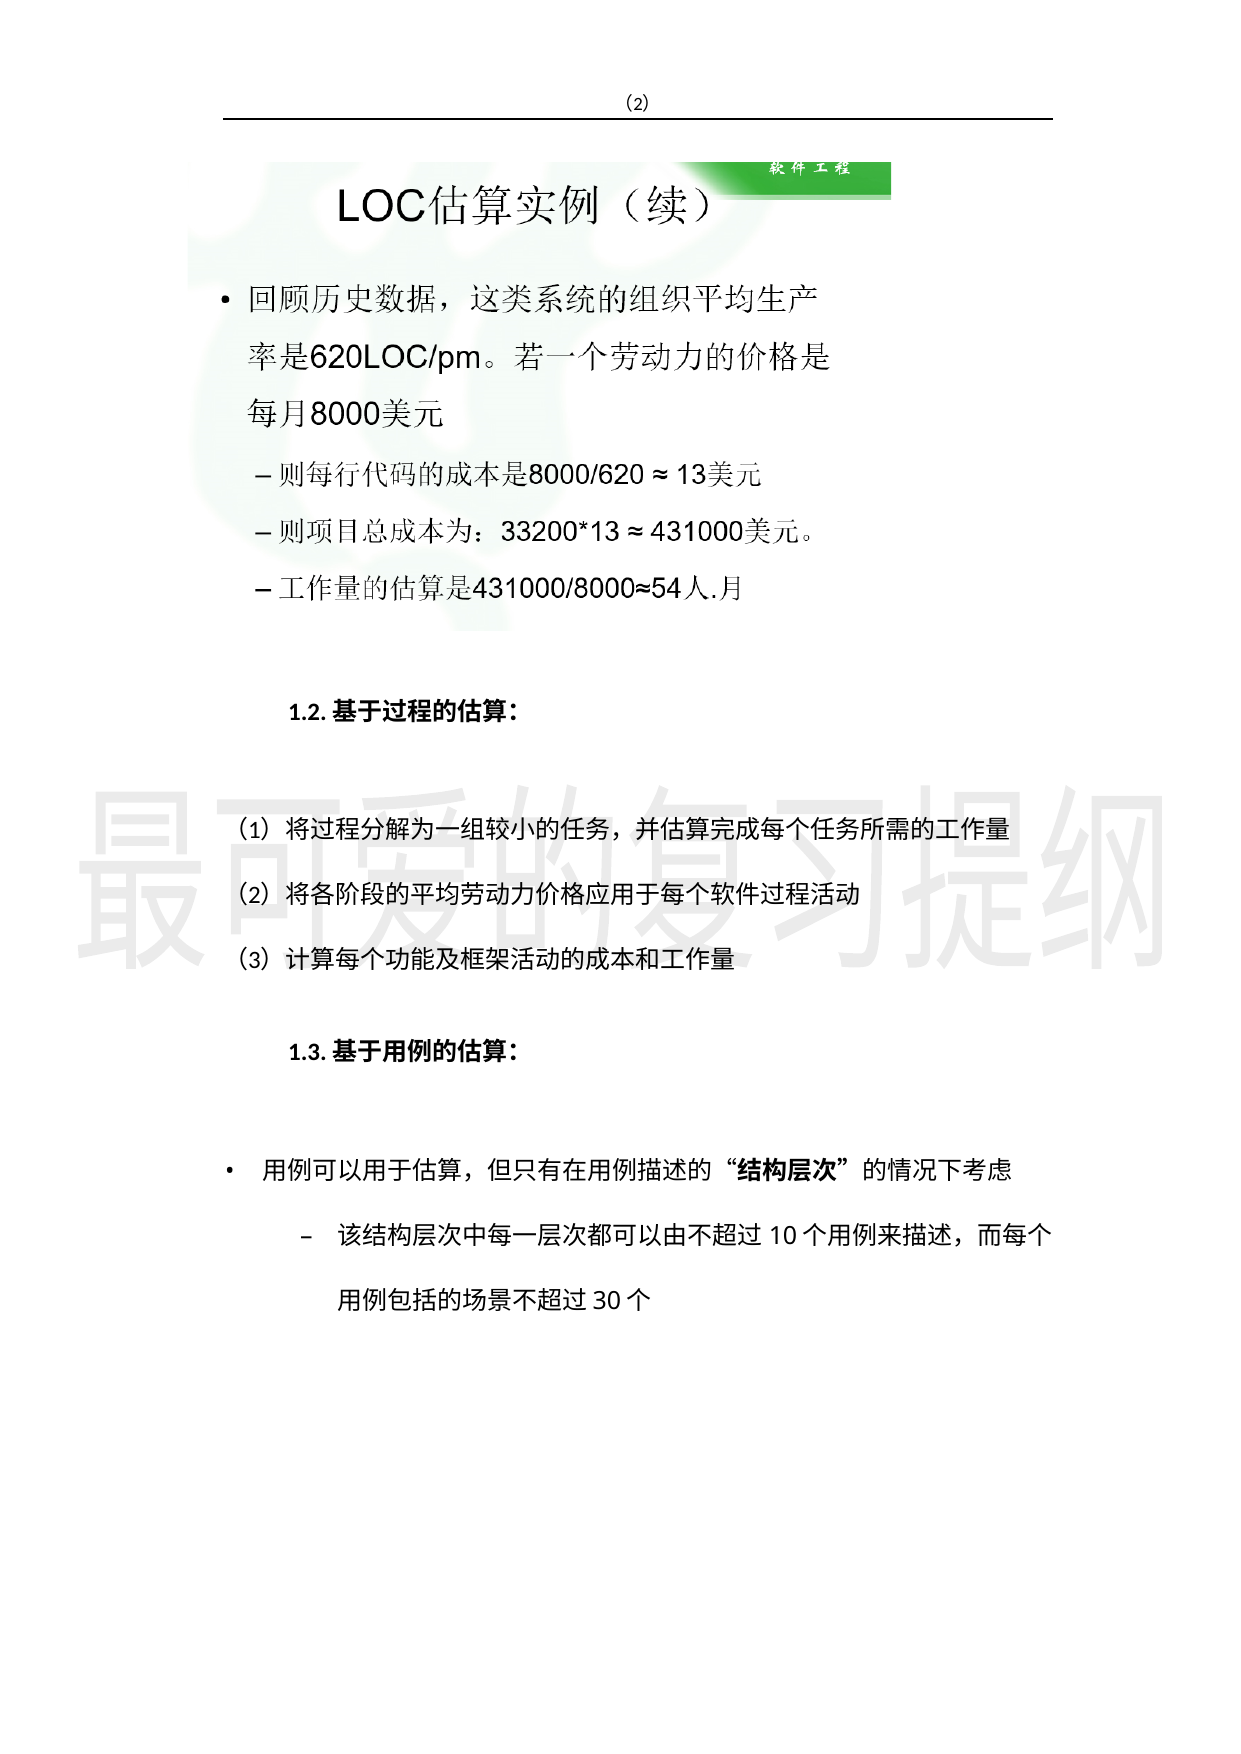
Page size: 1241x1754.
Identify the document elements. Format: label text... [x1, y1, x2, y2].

subtitle 基于用例的估算： [288, 1017, 1053, 1082]
subtitle 基于过程的估算： [288, 677, 1053, 742]
picture [187, 162, 892, 631]
text 将各阶段的平均劳动力价格应用于每个软件过程活动 [223, 860, 1053, 925]
list 用例可以用于估算，但只有在用例描述的“结构层次”的情况下考虑 [225, 1136, 1053, 1201]
text 计算每个功能及框架活动的成本和工作量 [223, 925, 1053, 990]
list 该结构层次中每一层次都可以由不超过10个用例来描述，而每个用例包括的场景不超过30个 [300, 1201, 1053, 1331]
text 将过程分解为一组较小的任务，并估算完成每个任务所需的工作量 [223, 795, 1053, 860]
